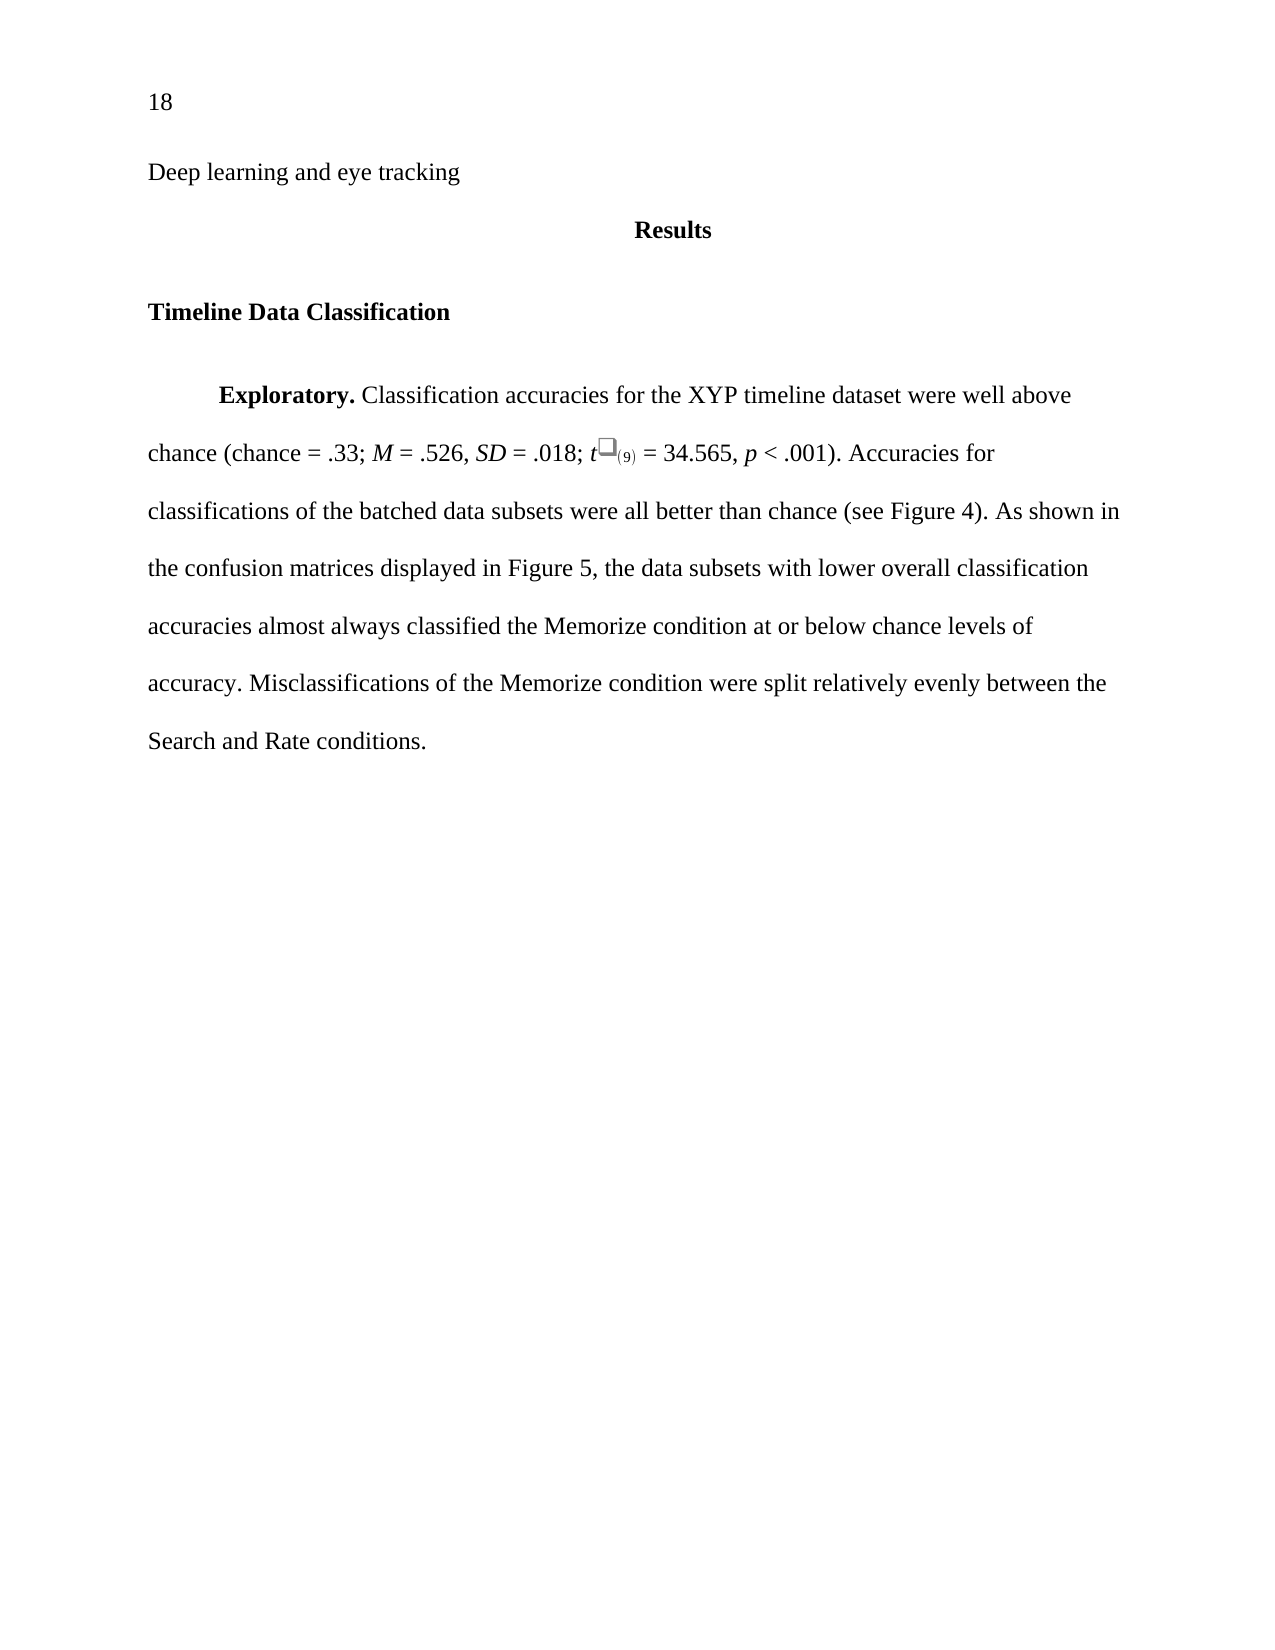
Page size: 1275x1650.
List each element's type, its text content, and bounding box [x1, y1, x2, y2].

text Results [148, 215, 1127, 244]
text Exploratory. Classification accuracies for the XYP timeline dataset were well above chance (chance = .33; M = .526, SD = .018; t = 34.565, p < .001). Accuracies for classifications of the batched data subsets were all better than chance (see Figure 4). As shown in the confusion matrices displayed in Figure 5, the data subsets with lower overall classification accuracies almost always classified the Memorize condition at or below chance levels of accuracy. Misclassifications of the Memorize condition were split relatively evenly between the Search and Rate conditions. [148, 380, 1127, 755]
text Timeline Data Classification [148, 297, 1127, 326]
